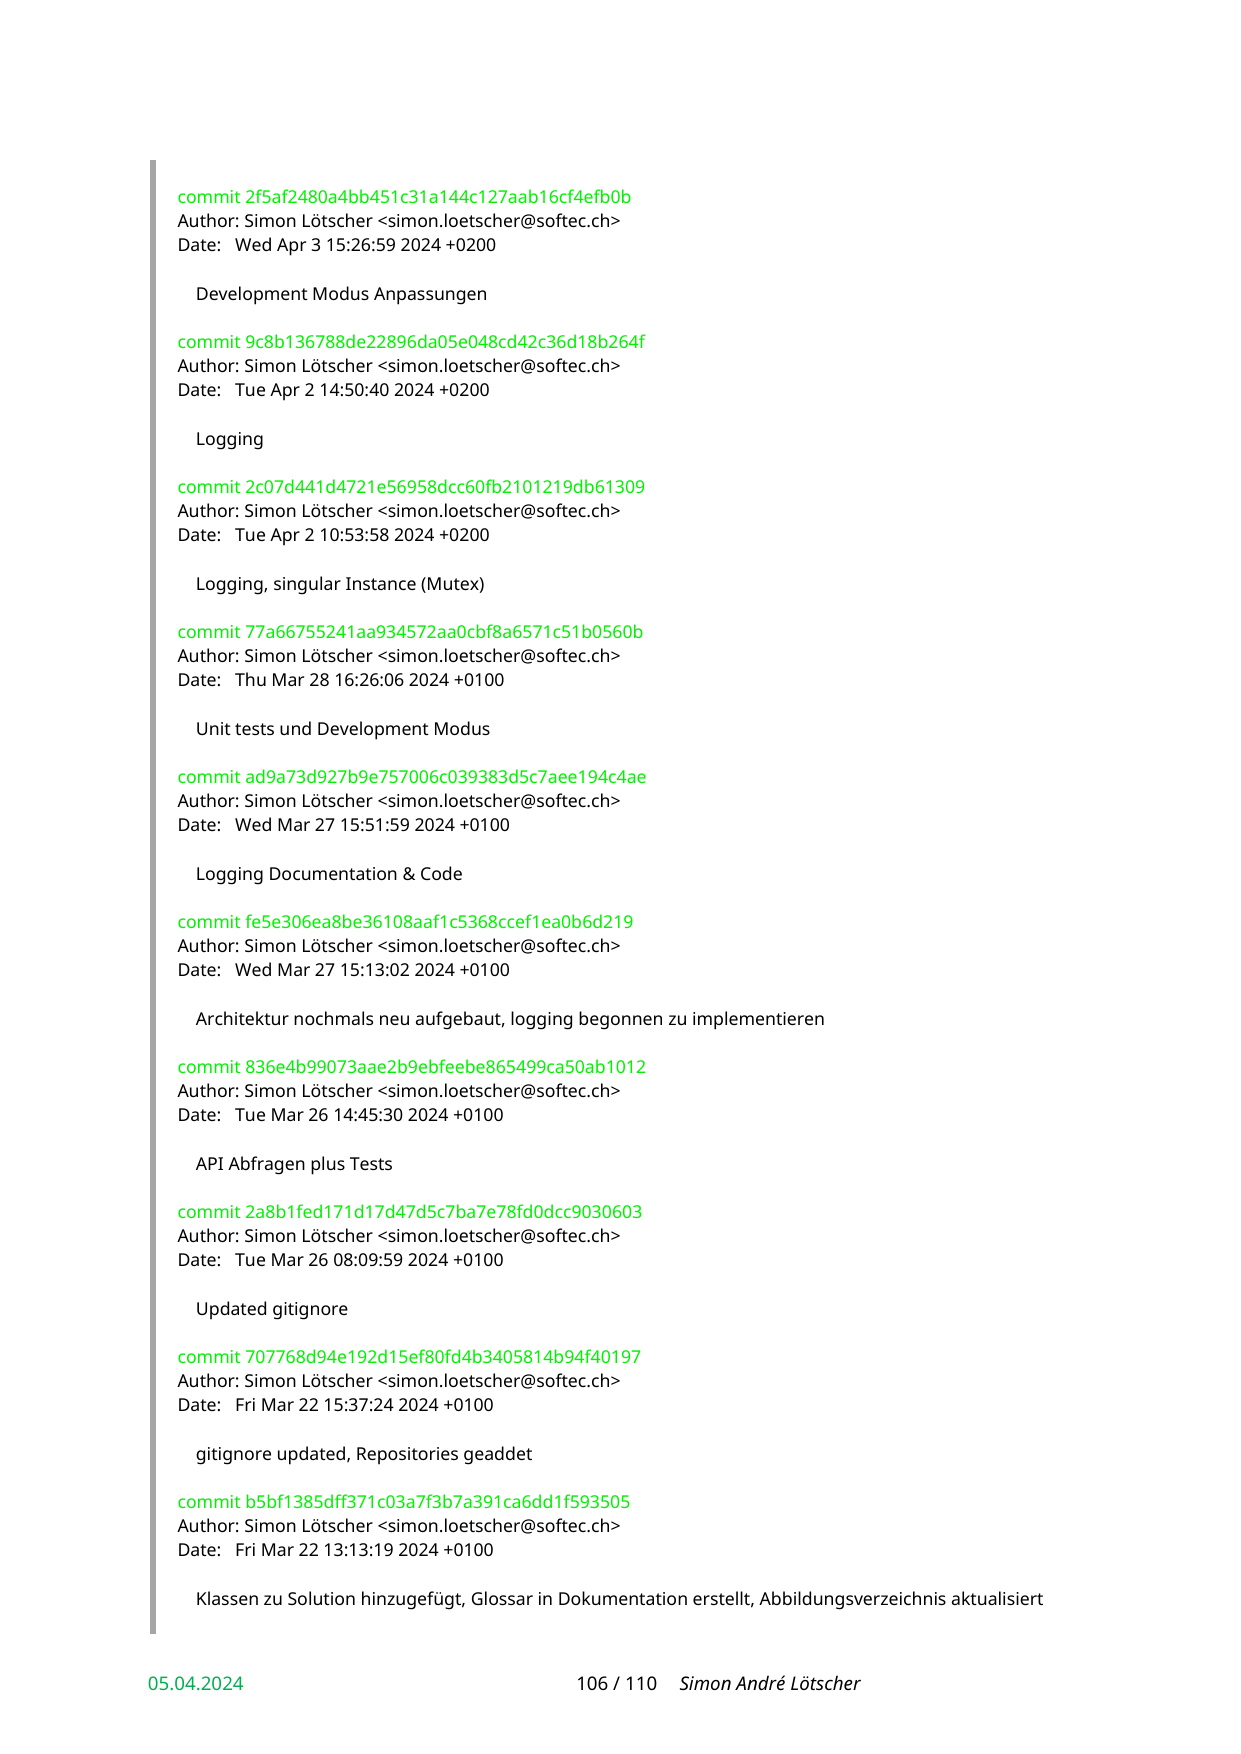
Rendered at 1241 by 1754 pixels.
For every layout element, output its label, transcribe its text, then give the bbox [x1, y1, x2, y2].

text Architektur nochmals neu aufgebaut, logging begonnen zu implementieren [156, 1006, 1152, 1030]
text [156, 1514, 1152, 1538]
text Development Modus Anpassungen [156, 281, 1152, 305]
text gitignore updated, Repositories geaddet [156, 1441, 1152, 1465]
text commit 707768d94e192d15ef80fd4b3405814b94f40197 [156, 1344, 1152, 1369]
text Author: Simon Lötscher <simon.loetscher@softec.ch> [156, 1079, 1152, 1103]
text commit ad9a73d927b9e757006c039383d5c7aee194c4ae [156, 764, 1152, 789]
text Date: Tue Apr 2 14:50:40 2024 +0200 [156, 378, 1152, 402]
text Date: Fri Mar 22 15:37:24 2024 +0100 [156, 1393, 1152, 1417]
text Logging Documentation & Code [156, 861, 1152, 885]
text Date: Wed Apr 3 15:26:59 2024 +0200 [156, 233, 1152, 257]
text Date: Fri Mar 22 13:13:19 2024 +0100 [156, 1538, 1152, 1562]
text Logging, singular Instance (Mutex) [156, 571, 1152, 595]
text Author: Simon Lötscher <simon.loetscher@softec.ch> [156, 1224, 1152, 1248]
text Author: Simon Lötscher <simon.loetscher@softec.ch> [156, 644, 1152, 668]
text Logging [156, 426, 1152, 450]
text commit 9c8b136788de22896da05e048cd42c36d18b264f [156, 329, 1152, 354]
text Author: Simon Lötscher <simon.loetscher@softec.ch> [156, 1369, 1152, 1393]
text API Abfragen plus Tests [156, 1151, 1152, 1175]
text commit 2c07d441d4721e56958dcc60fb2101219db61309 [156, 474, 1152, 499]
text commit b5bf1385dff371c03a7f3b7a391ca6dd1f593505 [156, 1489, 1152, 1514]
text commit 836e4b99073aae2b9ebfeebe865499ca50ab1012 [156, 1054, 1152, 1079]
text commit 2a8b1fed171d17d47d5c7ba7e78fd0dcc9030603 [156, 1199, 1152, 1224]
text Updated gitignore [156, 1296, 1152, 1320]
text Date: Tue Mar 26 08:09:59 2024 +0100 [156, 1248, 1152, 1272]
text commit fe5e306ea8be36108aaf1c5368ccef1ea0b6d219 [156, 909, 1152, 934]
text Author: Simon Lötscher <simon.loetscher@softec.ch> [156, 934, 1152, 958]
text Date: Wed Mar 27 15:13:02 2024 +0100 [156, 958, 1152, 982]
text Date: Wed Mar 27 15:51:59 2024 +0100 [156, 813, 1152, 837]
text Author: Simon Lötscher <simon.loetscher@softec.ch> [156, 499, 1152, 523]
text Author: Simon Lötscher <simon.loetscher@softec.ch> [156, 789, 1152, 813]
text commit 2f5af2480a4bb451c31a144c127aab16cf4efb0b [156, 184, 1152, 209]
text Unit tests und Development Modus [156, 716, 1152, 740]
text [156, 209, 1152, 233]
text Author: Simon Lötscher <simon.loetscher@softec.ch> [156, 354, 1152, 378]
text commit 77a66755241aa934572aa0cbf8a6571c51b0560b [156, 619, 1152, 644]
text Date: Tue Mar 26 14:45:30 2024 +0100 [156, 1103, 1152, 1127]
text Date: Tue Apr 2 10:53:58 2024 +0200 [156, 523, 1152, 547]
text Date: Thu Mar 28 16:26:06 2024 +0100 [156, 668, 1152, 692]
text Klassen zu Solution hinzugefügt, Glossar in Dokumentation erstellt, Abbildungsverzeichnis aktualisiert [156, 1586, 1152, 1610]
